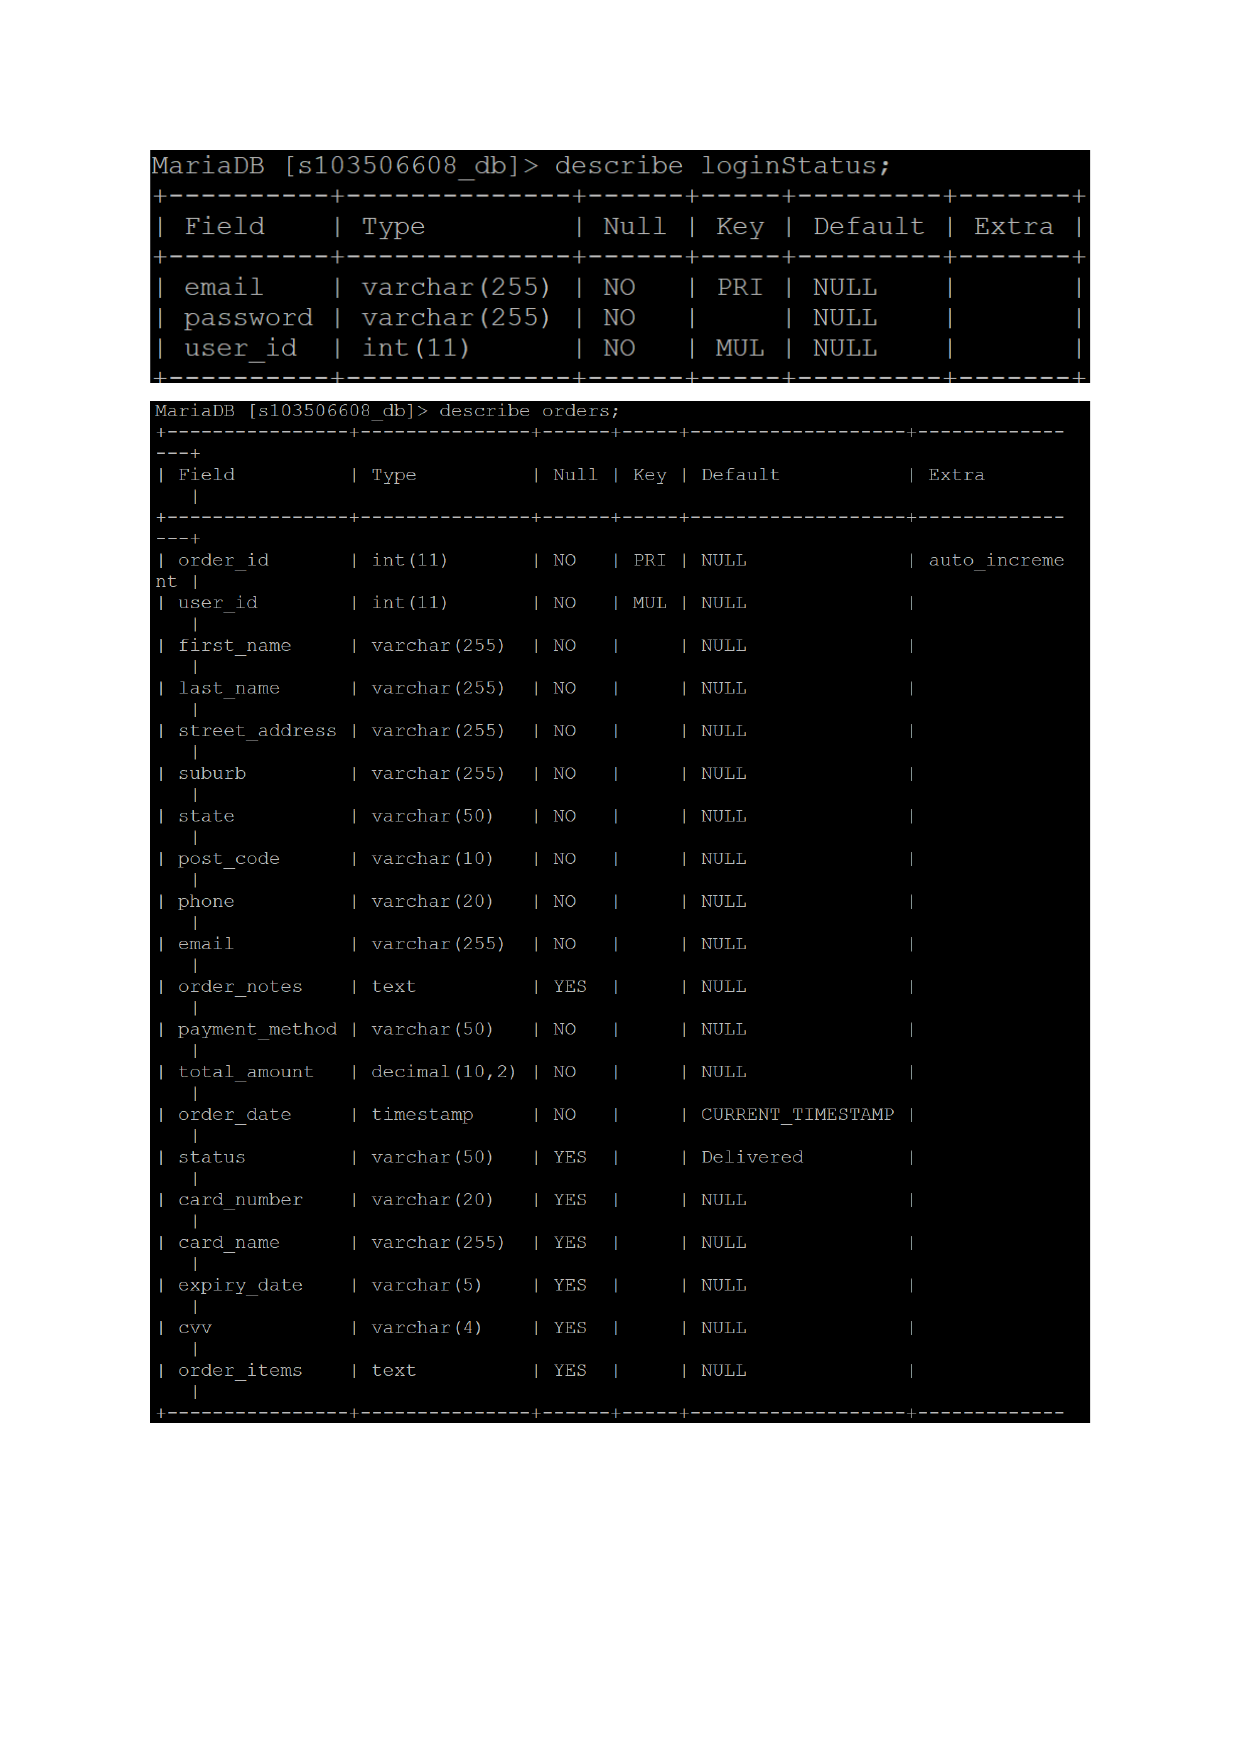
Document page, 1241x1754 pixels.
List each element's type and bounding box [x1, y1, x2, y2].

picture [150, 150, 1091, 383]
picture [150, 401, 1091, 1423]
